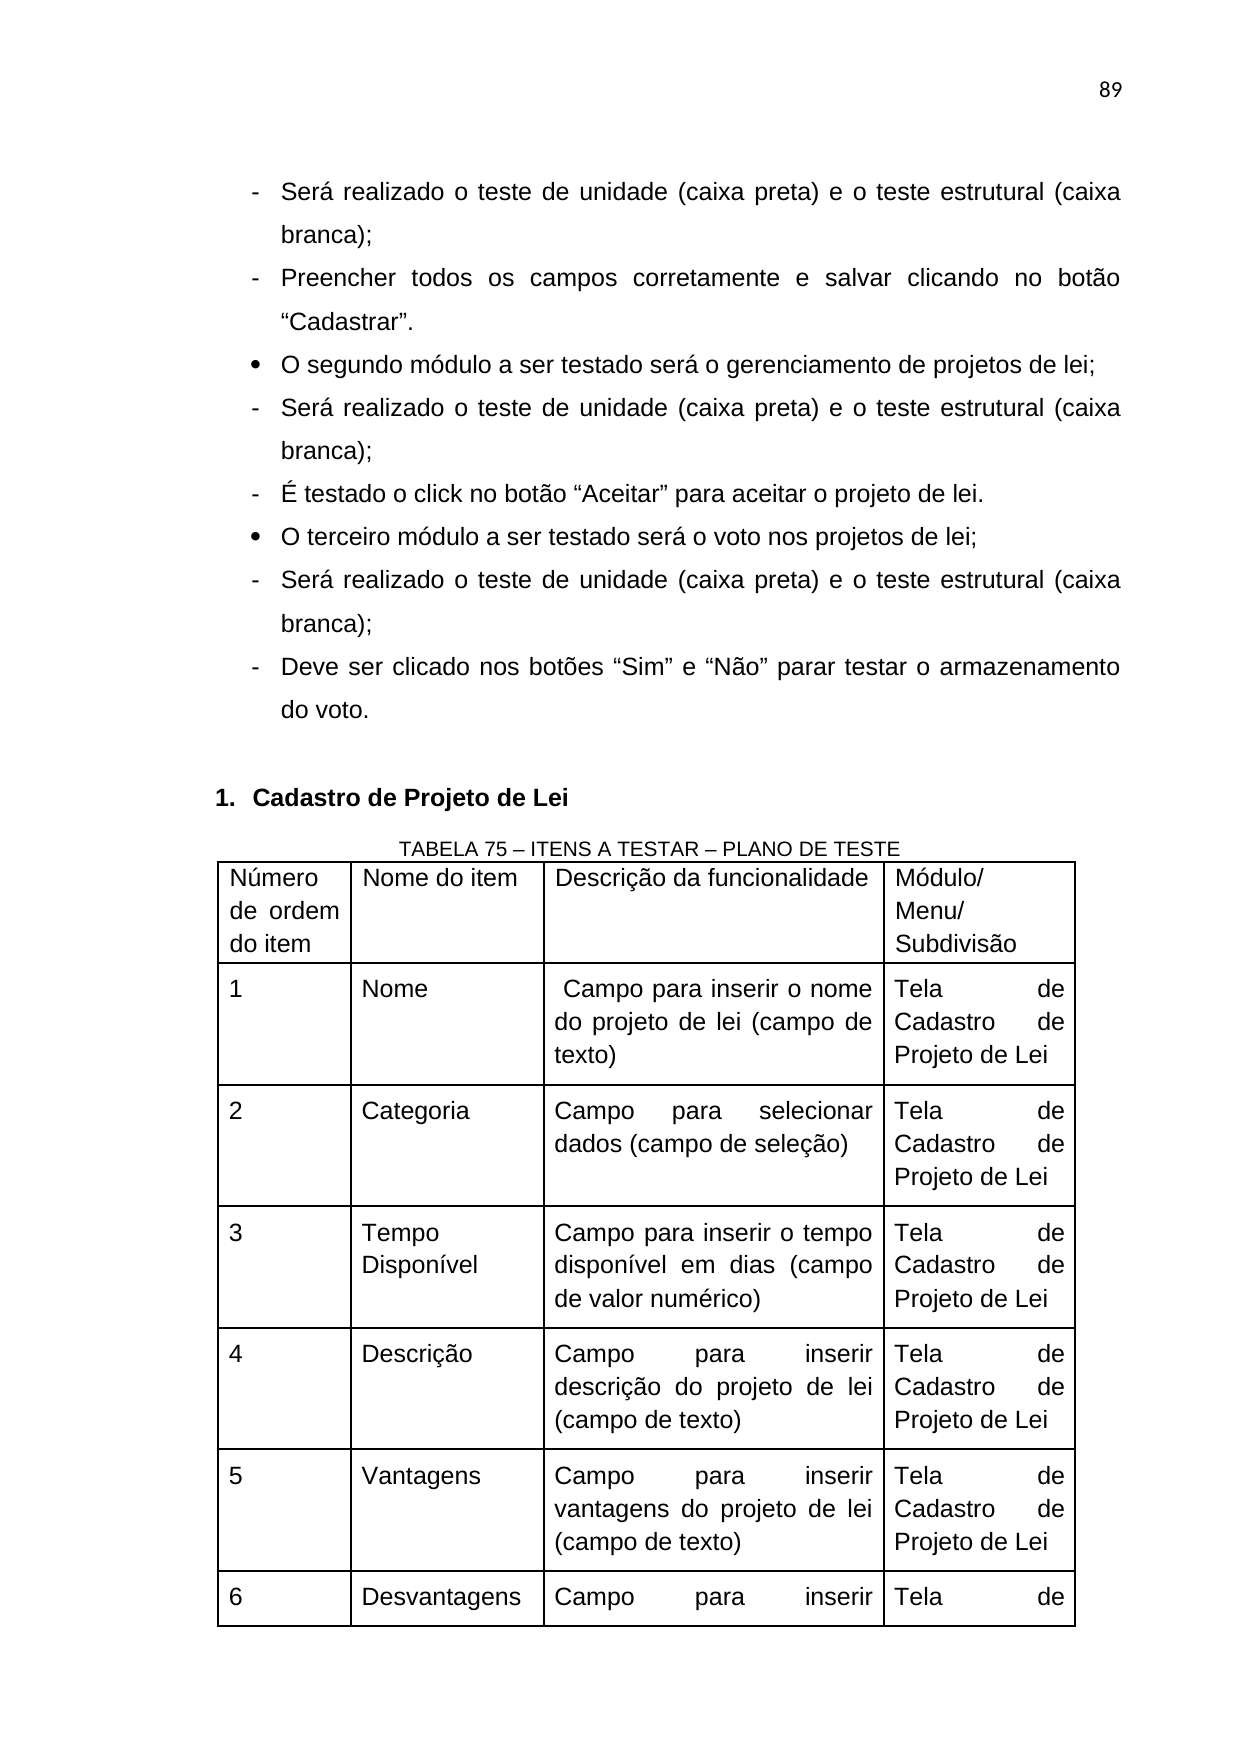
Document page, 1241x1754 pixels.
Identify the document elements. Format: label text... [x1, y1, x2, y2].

text TABELA 75 – ITENS A TESTAR – PLANO DE TESTE [177, 837, 1122, 861]
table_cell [545, 1572, 883, 1625]
list O segundo módulo a ser testado será o gerenciamento de projetos de lei; [251, 350, 1122, 378]
list É testado o click no botão “Aceitar” para aceitar o projeto de lei. [251, 479, 1122, 508]
table_cell Tela de Cadastro de Projeto de Lei [885, 1086, 1074, 1205]
table_cell Tela de Cadastro de Projeto de Lei [885, 1329, 1074, 1448]
table_cell Campo para inserir descrição do projeto de lei (campo de texto) [545, 1329, 883, 1448]
list Será realizado o teste de unidade (caixa preta) e o teste estrutural (caixa branca); [251, 177, 1122, 249]
table_cell Tempo Disponível [352, 1207, 543, 1327]
table_cell Categoria [352, 1086, 543, 1205]
list Deve ser clicado nos botões “Sim” e “Não” parar testar o armazenamento do voto. [251, 652, 1122, 724]
table_cell Tela de Cadastro de Projeto de Lei [885, 1450, 1074, 1570]
table_cell 1 [219, 964, 350, 1083]
table_header Número de ordem do item [219, 863, 350, 962]
table_cell Campo para inserir o tempo disponível em dias (campo de valor numérico) [545, 1207, 883, 1327]
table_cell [885, 1572, 1074, 1625]
table_cell Campo para selecionar dados (campo de seleção) [545, 1086, 883, 1205]
table_cell 2 [219, 1086, 350, 1205]
list Cadastro de Projeto de Lei [215, 783, 1122, 812]
table_cell Tela de Cadastro de Projeto de Lei [885, 1207, 1074, 1327]
table_header Módulo/Menu/Subdivisão [885, 863, 1074, 962]
table_header Nome do item [352, 863, 543, 962]
table_cell 4 [219, 1329, 350, 1448]
table_cell Descrição [352, 1329, 543, 1448]
table_cell 6 [219, 1572, 350, 1625]
list Será realizado o teste de unidade (caixa preta) e o teste estrutural (caixa branca); [251, 393, 1122, 465]
table_cell Vantagens [352, 1450, 543, 1570]
list Preencher todos os campos corretamente e salvar clicando no botão “Cadastrar”. [251, 263, 1122, 335]
table_header Descrição da funcionalidade [545, 863, 883, 962]
table_cell Tela de Cadastro de Projeto de Lei [885, 964, 1074, 1083]
table_cell 5 [219, 1450, 350, 1570]
table_cell 3 [219, 1207, 350, 1327]
list O terceiro módulo a ser testado será o voto nos projetos de lei; [251, 522, 1122, 551]
table_cell Campo para inserir vantagens do projeto de lei (campo de texto) [545, 1450, 883, 1570]
list Será realizado o teste de unidade (caixa preta) e o teste estrutural (caixa branca); [251, 566, 1122, 637]
table_cell Nome [352, 964, 543, 1083]
table_cell Campo para inserir o nome do projeto de lei (campo de texto) [545, 964, 883, 1083]
table_cell Desvantagens [352, 1572, 543, 1625]
